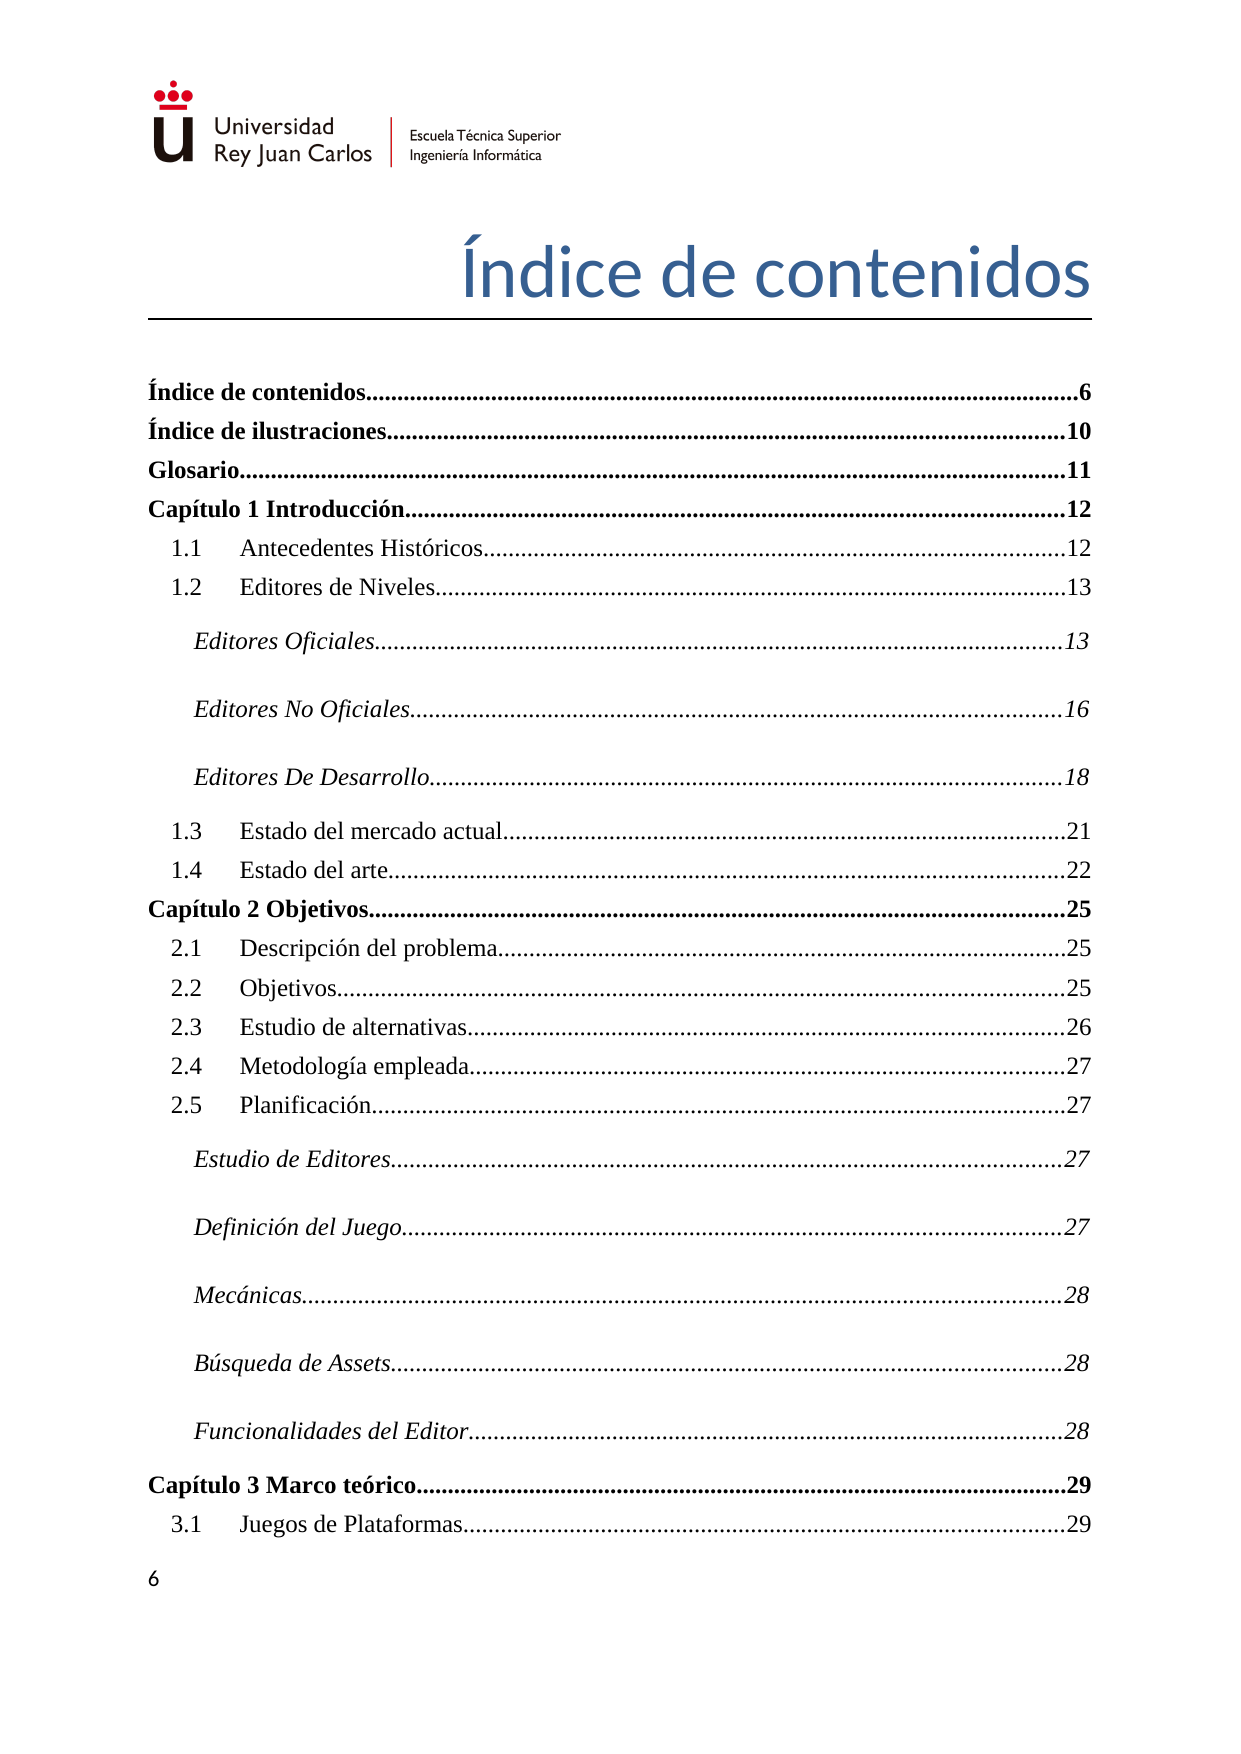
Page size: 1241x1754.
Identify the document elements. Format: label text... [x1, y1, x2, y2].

picture [147, 75, 630, 172]
text Definición del Juego 27 [193, 1212, 1092, 1241]
text 2.4 Metodología empleada 27 [171, 1051, 1092, 1080]
subtitle Índice de contenidos [148, 224, 1092, 318]
text Funcionalidades del Editor 28 [193, 1416, 1092, 1445]
text Capítulo 3 Marco teórico 29 [148, 1470, 1092, 1499]
text Capítulo 1 Introducción 12 [148, 494, 1092, 523]
text Editores No Oficiales 16 [193, 694, 1092, 723]
text 2.2 Objetivos 25 [171, 973, 1092, 1001]
text 1.2 Editores de Niveles 13 [171, 572, 1092, 601]
text 1.4 Estado del arte 22 [171, 855, 1092, 884]
text Índice de contenidos 6 [148, 377, 1092, 405]
text Editores De Desarrollo 18 [193, 762, 1092, 791]
text Estudio de Editores 27 [193, 1144, 1092, 1173]
text 2.3 Estudio de alternativas 26 [171, 1012, 1092, 1041]
text Glosario 11 [148, 455, 1092, 484]
text 2.5 Planificación 27 [171, 1090, 1092, 1119]
text Editores Oficiales 13 [193, 626, 1092, 655]
text Mecánicas 28 [193, 1280, 1092, 1309]
text Búsqueda de Assets 28 [193, 1348, 1092, 1377]
text Capítulo 2 Objetivos 25 [148, 894, 1092, 923]
text 2.1 Descripción del problema 25 [171, 933, 1092, 962]
text 3.1 Juegos de Plataformas 29 [171, 1509, 1092, 1538]
text Índice de ilustraciones 10 [148, 416, 1092, 444]
text 1.3 Estado del mercado actual 21 [171, 816, 1092, 845]
text 1.1 Antecedentes Históricos 12 [171, 533, 1092, 562]
